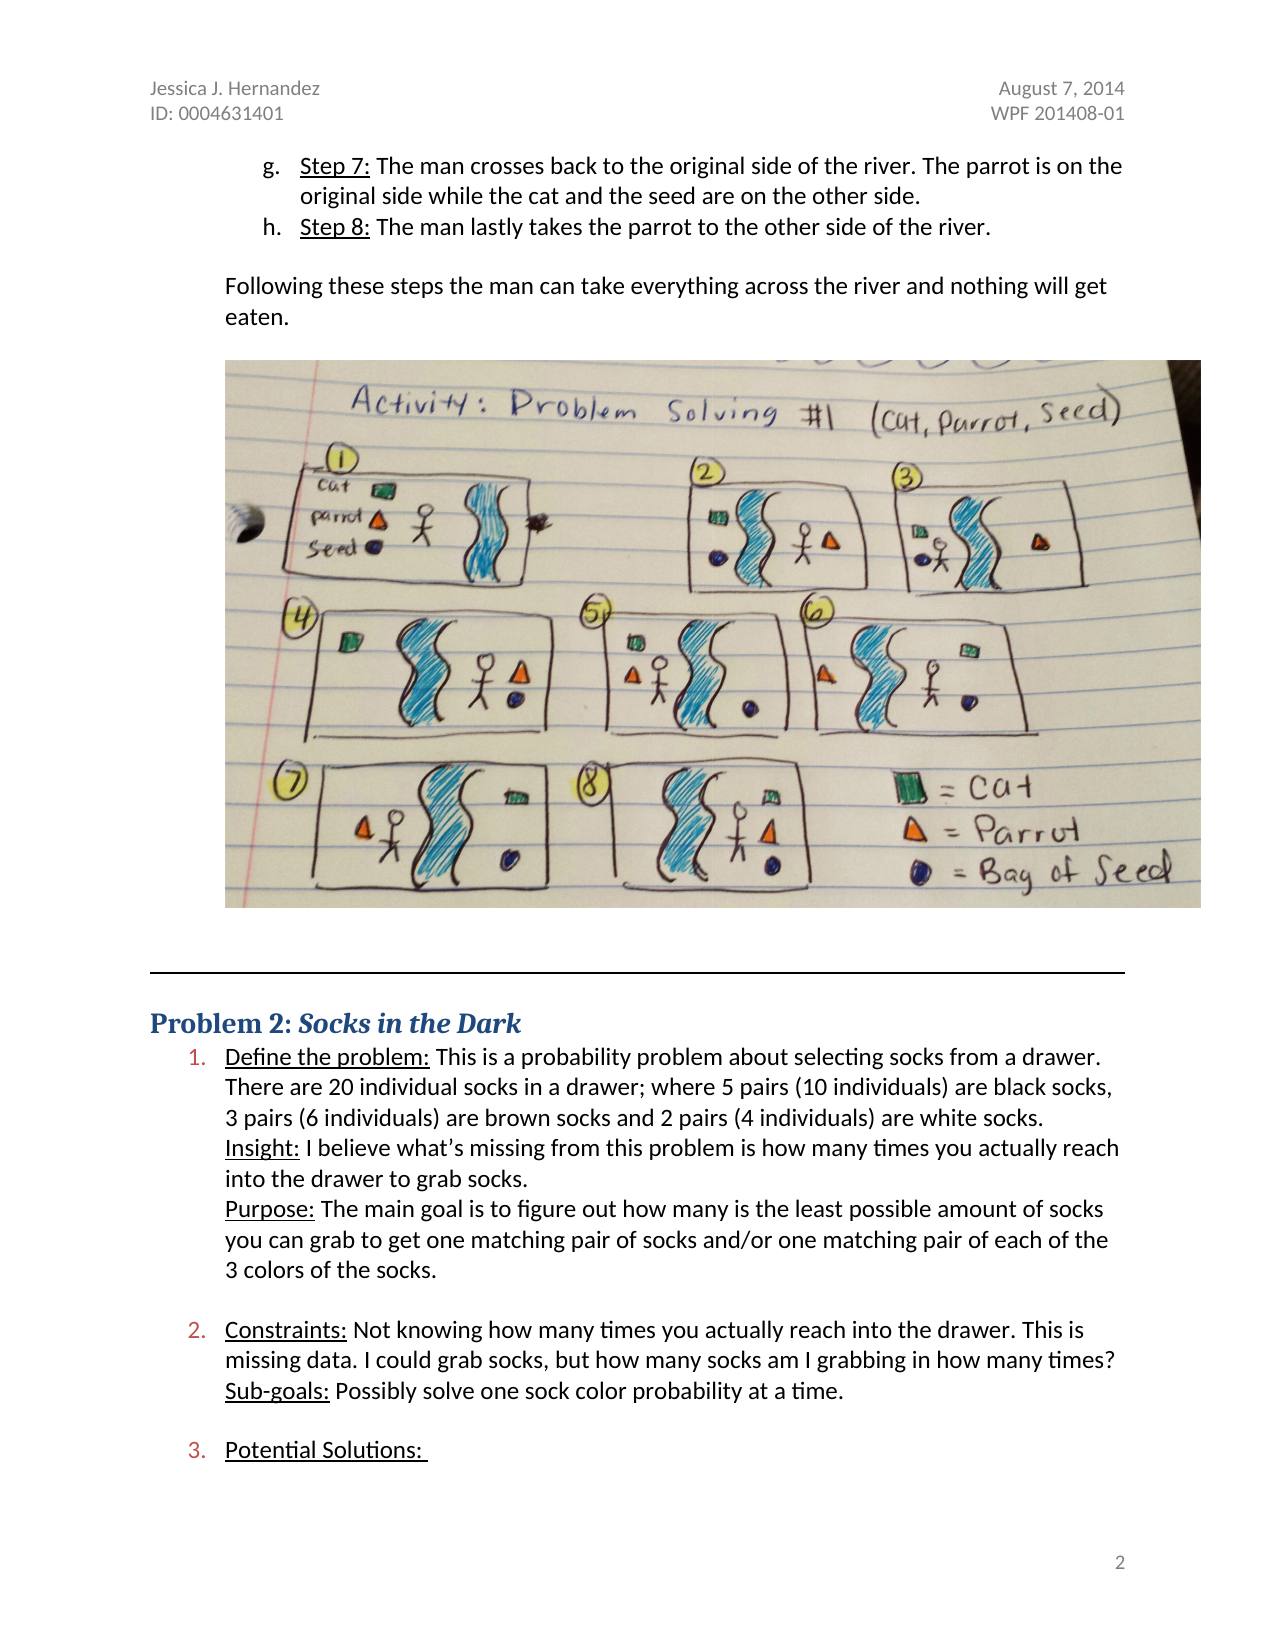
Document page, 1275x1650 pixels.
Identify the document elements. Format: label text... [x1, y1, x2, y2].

list Potential Solutions: [187, 1434, 1125, 1493]
picture [225, 360, 1201, 908]
list Following these steps the man can take everything across the river and nothing will get eaten. [225, 270, 1125, 360]
list Step 8: The man lastly takes the parrot to the other side of the river. [262, 211, 1125, 270]
list Step 7: The man crosses back to the original side of the river. The parrot is on the original side while the cat and the seed are on the other side. [262, 150, 1125, 211]
list Define the problem: This is a probability problem about selecting socks from a drawer. There are 20 individual socks in a drawer; where 5 pairs (10 individuals) are black socks, 3 pairs (6 individuals) are brown socks and 2 pairs (4 individuals) are white socks. Insight: I believe what’s missing from this problem is how many times you actually reach into the drawer to grab socks. Purpose: The main goal is to figure out how many is the least possible amount of socks you can grab to get one matching pair of socks and/or one matching pair of each of the 3 colors of the socks. [187, 1041, 1125, 1314]
text Problem 2: Socks in the Dark [150, 1007, 1125, 1041]
list Constraints: Not knowing how many times you actually reach into the drawer. This is missing data. I could grab socks, but how many socks am I grabbing in how many times? Sub-goals: Possibly solve one sock color probability at a time. [187, 1314, 1125, 1434]
